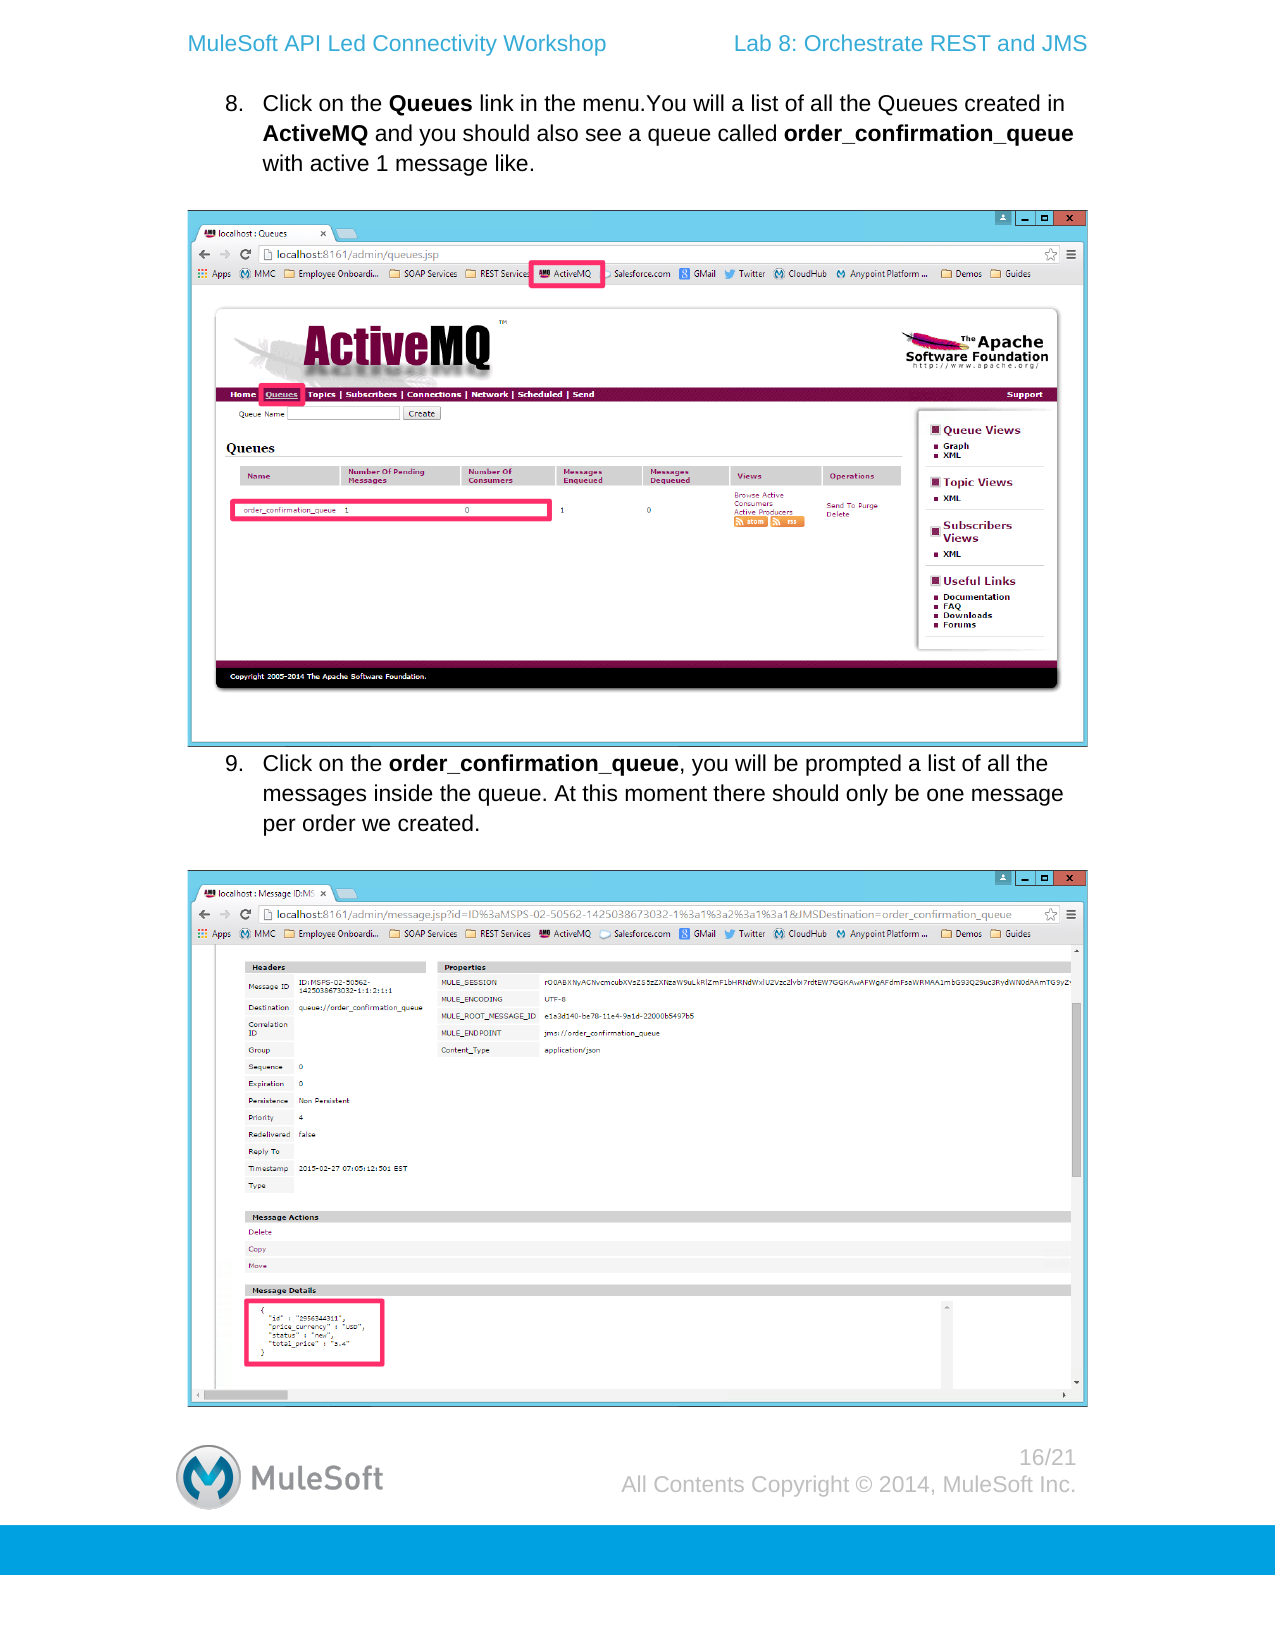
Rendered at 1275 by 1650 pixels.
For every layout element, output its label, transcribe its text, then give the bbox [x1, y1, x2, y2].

picture [176, 1444, 385, 1511]
picture [187, 210, 1088, 747]
list Click on the order_confirmation_queue, you will be prompted a list of all the messages inside the queue. At this moment there should only be one message per order we created. [225, 750, 1087, 837]
picture [187, 870, 1088, 1407]
list Click on the Queues link in the menu.You will a list of all the Queues created in ActiveMQ and you should also see a queue called order_confirmation_queue with active 1 message like. [225, 90, 1087, 177]
